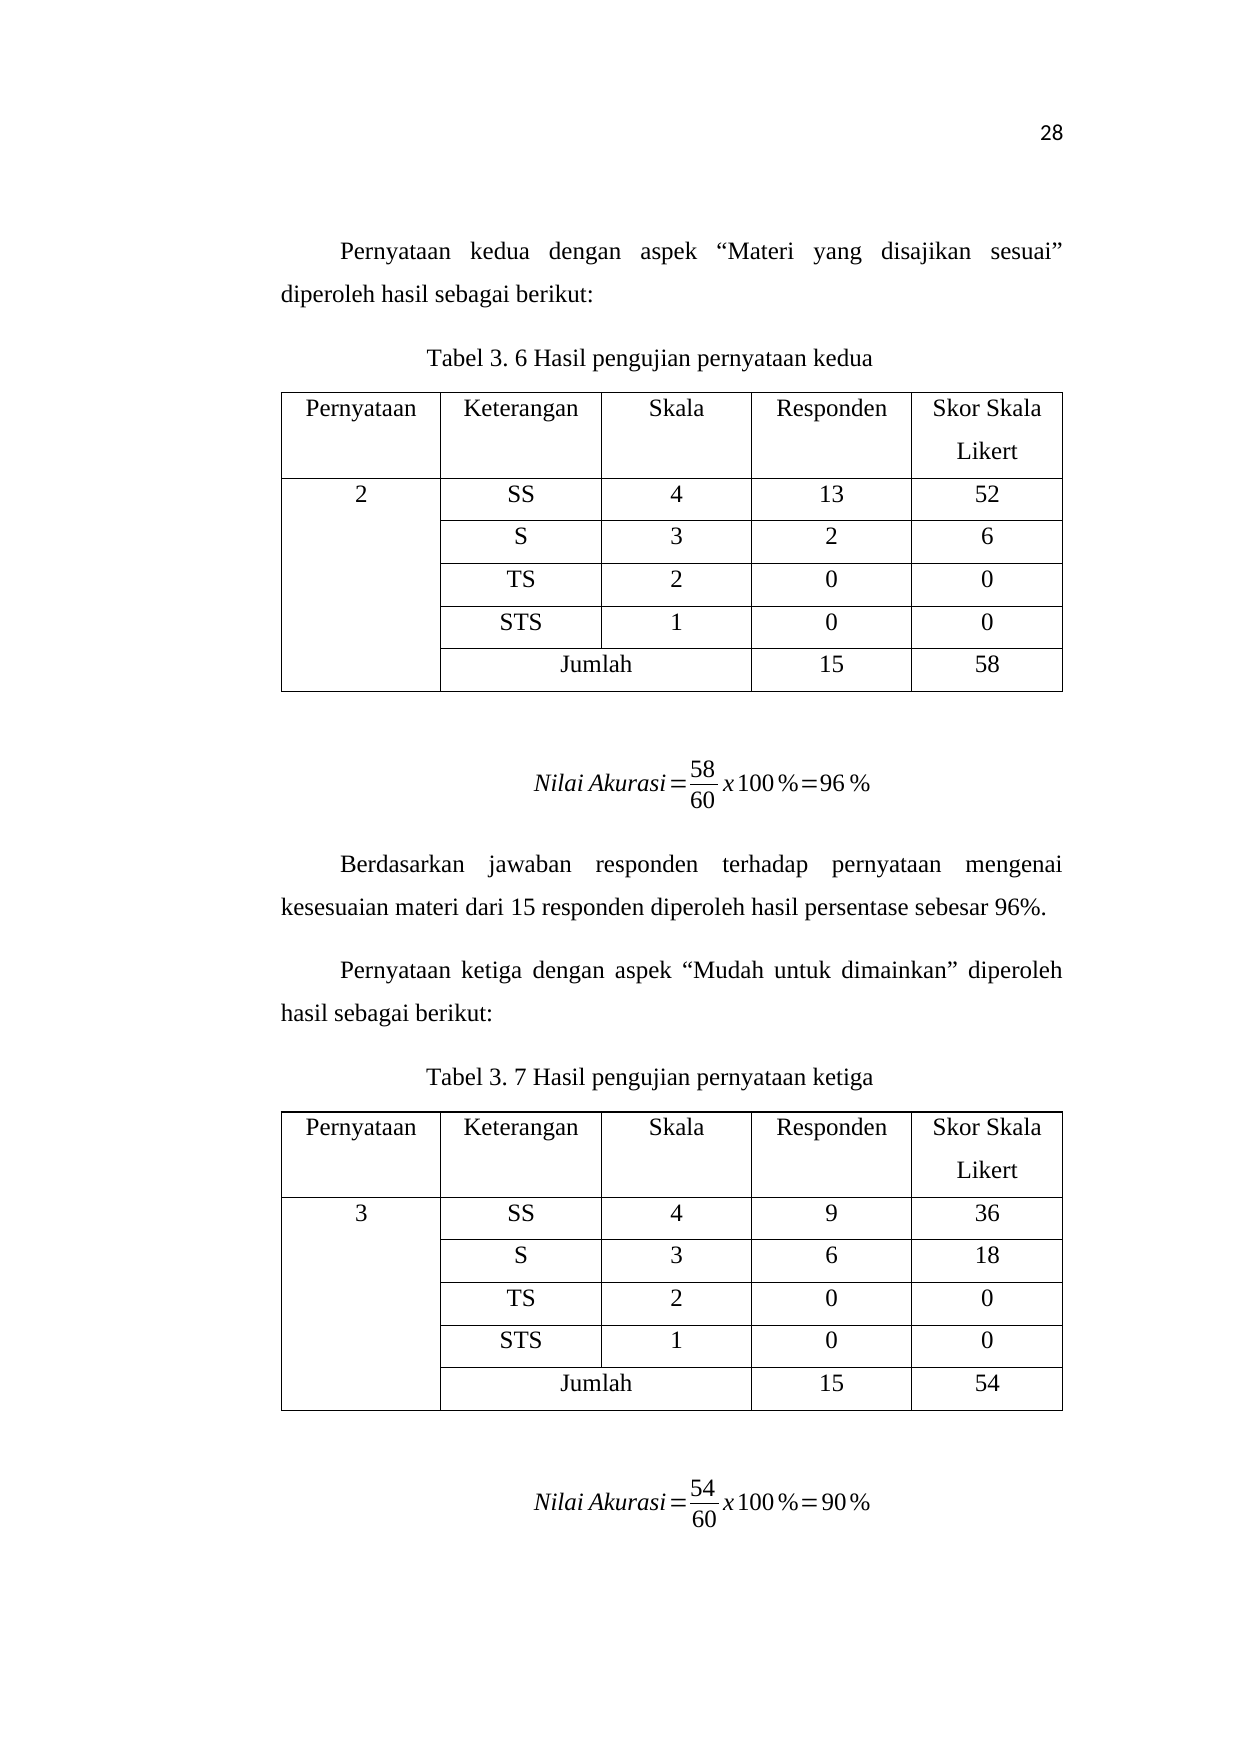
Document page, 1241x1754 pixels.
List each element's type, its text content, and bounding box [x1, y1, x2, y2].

table_header Responden [752, 393, 911, 478]
table_cell 9 [752, 1198, 911, 1239]
table_cell 58 [912, 649, 1062, 691]
table_cell 2 [282, 479, 440, 691]
table_cell 3 [602, 1240, 751, 1282]
table_cell 0 [912, 564, 1062, 606]
table_cell 36 [912, 1198, 1062, 1239]
table_cell Jumlah [441, 1368, 751, 1410]
table_header Skala [602, 1113, 751, 1197]
table_cell 1 [602, 607, 751, 648]
text Tabel 3. 7 Hasil pengujian pernyataan ketiga [236, 1062, 1063, 1091]
table_cell 52 [912, 479, 1062, 520]
table_cell 54 [912, 1368, 1062, 1410]
table_cell 6 [912, 521, 1062, 563]
table_header Pernyataan [282, 393, 440, 478]
text Pernyataan ketiga dengan aspek “Mudah untuk dimainkan” diperoleh hasil sebagai berikut: [281, 955, 1063, 1027]
table_cell 2 [602, 1283, 751, 1324]
table_cell 1 [602, 1326, 751, 1367]
table_cell 15 [752, 1368, 911, 1410]
text Tabel 3. 6 Hasil pengujian pernyataan kedua [236, 343, 1063, 371]
table_cell 4 [602, 1198, 751, 1239]
table_cell TS [441, 564, 601, 606]
table_cell 0 [752, 1283, 911, 1324]
table_cell SS [441, 1198, 601, 1239]
table_cell TS [441, 1283, 601, 1324]
table_cell 0 [752, 607, 911, 648]
table_cell 3 [282, 1198, 440, 1410]
text Pernyataan kedua dengan aspek “Materi yang disajikan sesuai” diperoleh hasil sebagai berikut: [281, 236, 1063, 308]
table_cell S [441, 521, 601, 563]
text Berdasarkan jawaban responden terhadap pernyataan mengenai kesesuaian materi dari 15 responden diperoleh hasil persentase sebesar 96%. [281, 849, 1063, 920]
table_cell 0 [752, 1326, 911, 1367]
table_header Keterangan [441, 1113, 601, 1197]
table_header Skor Skala Likert [912, 393, 1062, 478]
table_cell 0 [912, 1283, 1062, 1324]
table_header Skala [602, 393, 751, 478]
table_cell 6 [752, 1240, 911, 1282]
table_cell STS [441, 1326, 601, 1367]
table_cell 13 [752, 479, 911, 520]
table_cell 15 [752, 649, 911, 691]
table_cell 2 [602, 564, 751, 606]
table_header Skor Skala Likert [912, 1113, 1062, 1197]
table_cell S [441, 1240, 601, 1282]
table_cell 0 [752, 564, 911, 606]
table_cell 3 [602, 521, 751, 563]
table_cell 0 [912, 607, 1062, 648]
table_cell 2 [752, 521, 911, 563]
table_header Pernyataan [282, 1113, 440, 1197]
table_header Responden [752, 1113, 911, 1197]
table_cell 0 [912, 1326, 1062, 1367]
table_cell 4 [602, 479, 751, 520]
table_header Keterangan [441, 393, 601, 478]
table_cell STS [441, 607, 601, 648]
table_cell 18 [912, 1240, 1062, 1282]
table_cell SS [441, 479, 601, 520]
table_cell Jumlah [441, 649, 751, 691]
